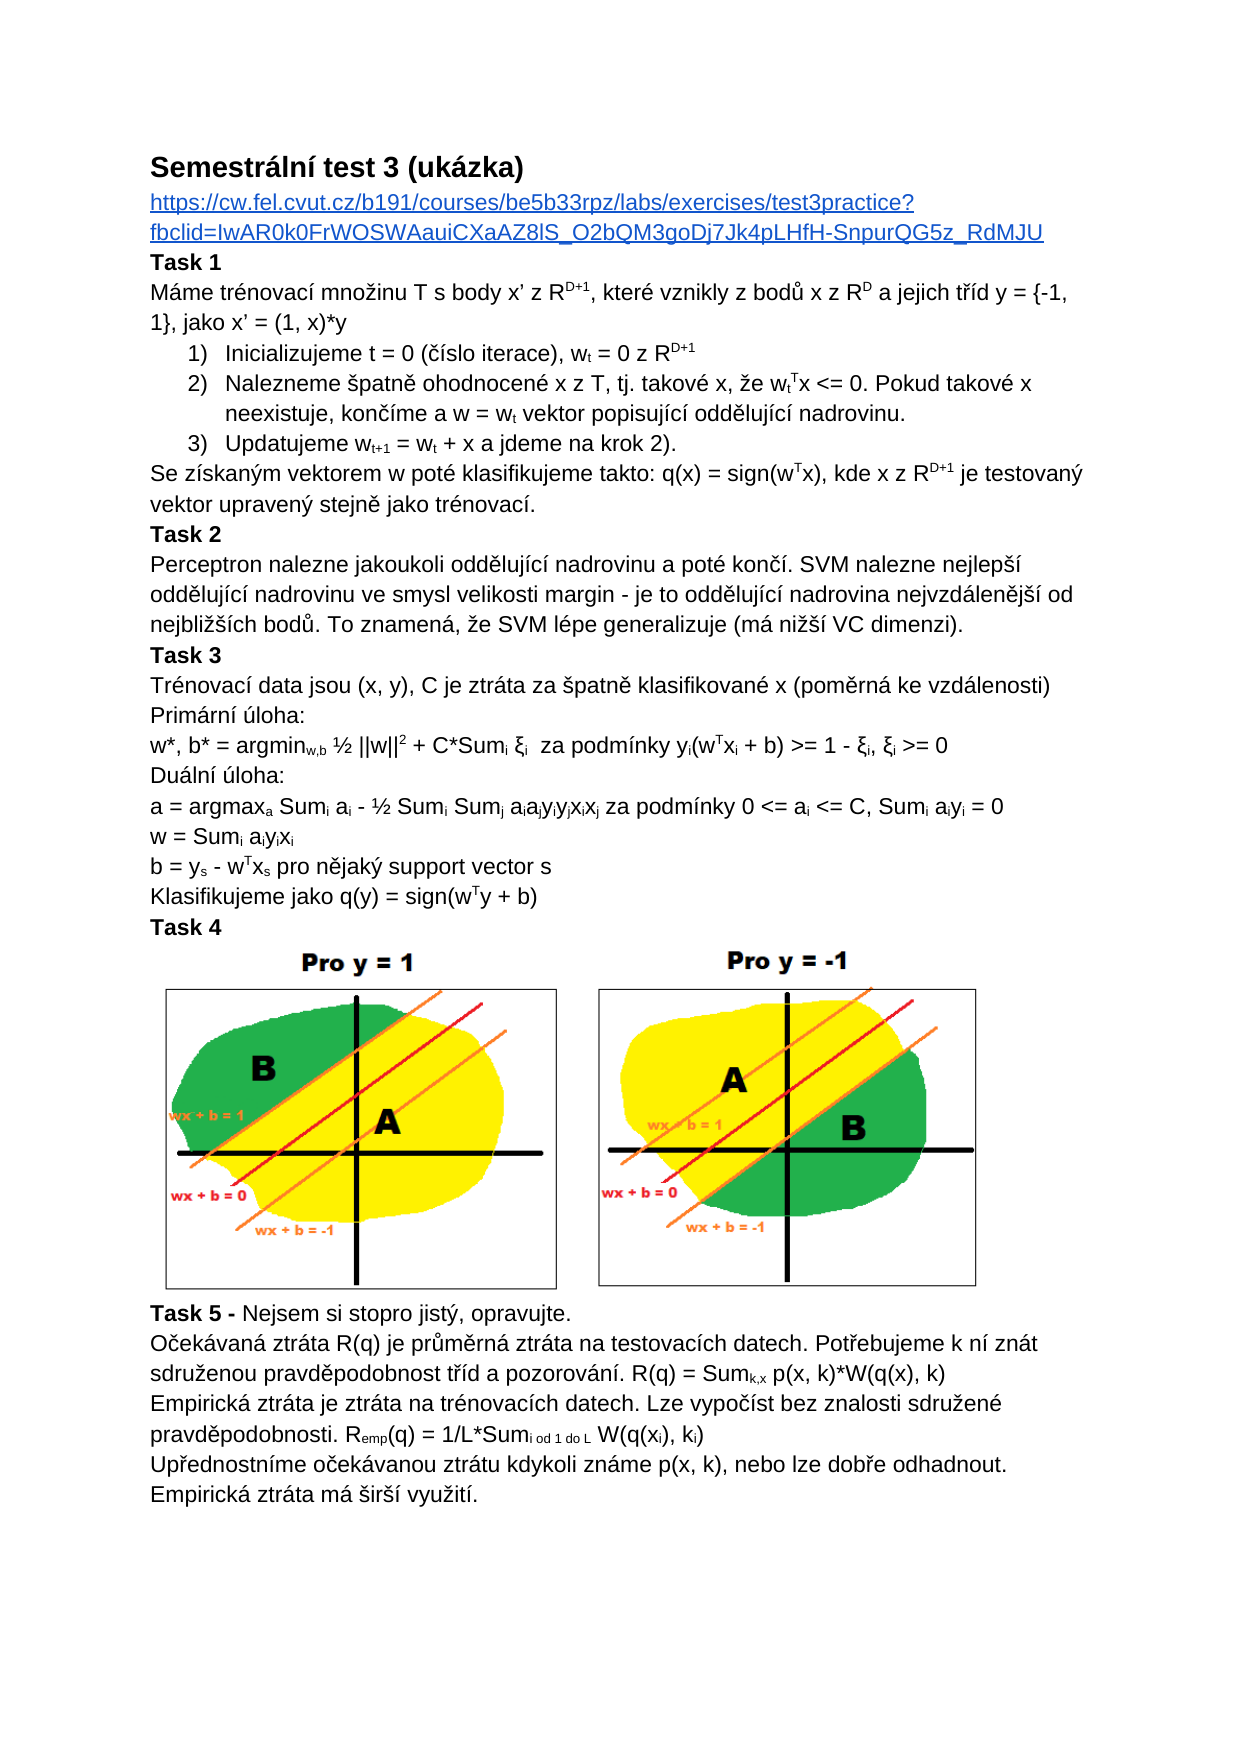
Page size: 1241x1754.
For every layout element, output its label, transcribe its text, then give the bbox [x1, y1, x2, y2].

text Task 5 - Nejsem si stopro jistý, opravujte. [150, 1300, 1090, 1326]
picture [150, 943, 1022, 1296]
text Task 3 [150, 642, 1090, 668]
list Inicializujeme t = 0 (číslo iterace), wt = 0 z RD+1 [187, 339, 1090, 366]
text Task 1 [150, 249, 1090, 275]
text w = Sumi aiyixi [150, 823, 1090, 849]
text Task 2 [150, 521, 1090, 547]
text Upřednostníme očekávanou ztrátu kdykoli známe p(x, k), nebo lze dobře odhadnout. Empirická ztráta má širší využití. [150, 1451, 1090, 1507]
text Očekávaná ztráta R(q) je průměrná ztráta na testovacích datech. Potřebujeme k ní znát sdruženou pravděpodobnost tříd a pozorování. R(q) = Sumk,x p(x, k)*W(q(x), k) [150, 1330, 1090, 1386]
text Se získaným vektorem w poté klasifikujeme takto: q(x) = sign(wTx), kde x z RD+1 je testovaný vektor upravený stejně jako trénovací. [150, 460, 1090, 517]
text Primární úloha: [150, 702, 1090, 728]
text Task 4 [150, 913, 1090, 940]
text a = argmaxa Sumi ai - ½ Sumi Sumj aiajyiyjxixj za podmínky 0 <= ai <= C, Sumi aiyi = 0 [150, 793, 1090, 819]
text Máme trénovací množinu T s body x’ z RD+1, které vznikly z bodů x z RD a jejich tříd y = {-1, 1}, jako x’ = (1, x)*y [150, 279, 1090, 336]
text b = ys - wTxs pro nějaký support vector s [150, 853, 1090, 879]
text Duální úloha: [150, 762, 1090, 789]
text Trénovací data jsou (x, y), C je ztráta za špatně klasifikované x (poměrná ke vzdálenosti) [150, 672, 1090, 698]
text Empirická ztráta je ztráta na trénovacích datech. Lze vypočíst bez znalosti sdružené pravděpodobnosti. Remp(q) = 1/L*Sumi od 1 do L W(q(xi), ki) [150, 1390, 1090, 1447]
text Semestrální test 3 (ukázka) [150, 150, 1090, 183]
list Updatujeme wt+1 = wt + x a jdeme na krok 2). [187, 430, 1090, 457]
text Perceptron nalezne jakoukoli oddělující nadrovinu a poté končí. SVM nalezne nejlepší oddělující nadrovinu ve smysl velikosti margin - je to oddělující nadrovina nejvzdálenější od nejbližších bodů. To znamená, že SVM lépe generalizuje (má nižší VC dimenzi). [150, 551, 1090, 638]
text Klasifikujeme jako q(y) = sign(wTy + b) [150, 883, 1090, 910]
list Nalezneme špatně ohodnocené x z T, tj. takové x, že wtTx <= 0. Pokud takové x neexistuje, končíme a w = wt vektor popisující oddělující nadrovinu. [187, 370, 1090, 426]
text https://cw.fel.cvut.cz/b191/courses/be5b33rpz/labs/exercises/test3practice?fbclid=IwAR0k0FrWOSWAauiCXaAZ8lS_O2bQM3goDj7Jk4pLHfH-SnpurQG5z_RdMJU [150, 188, 1090, 245]
text w*, b* = argminw,b ½ ||w||2 + C*Sumi ξi za podmínky yi(wTxi + b) >= 1 - ξi, ξi >= 0 [150, 732, 1090, 759]
